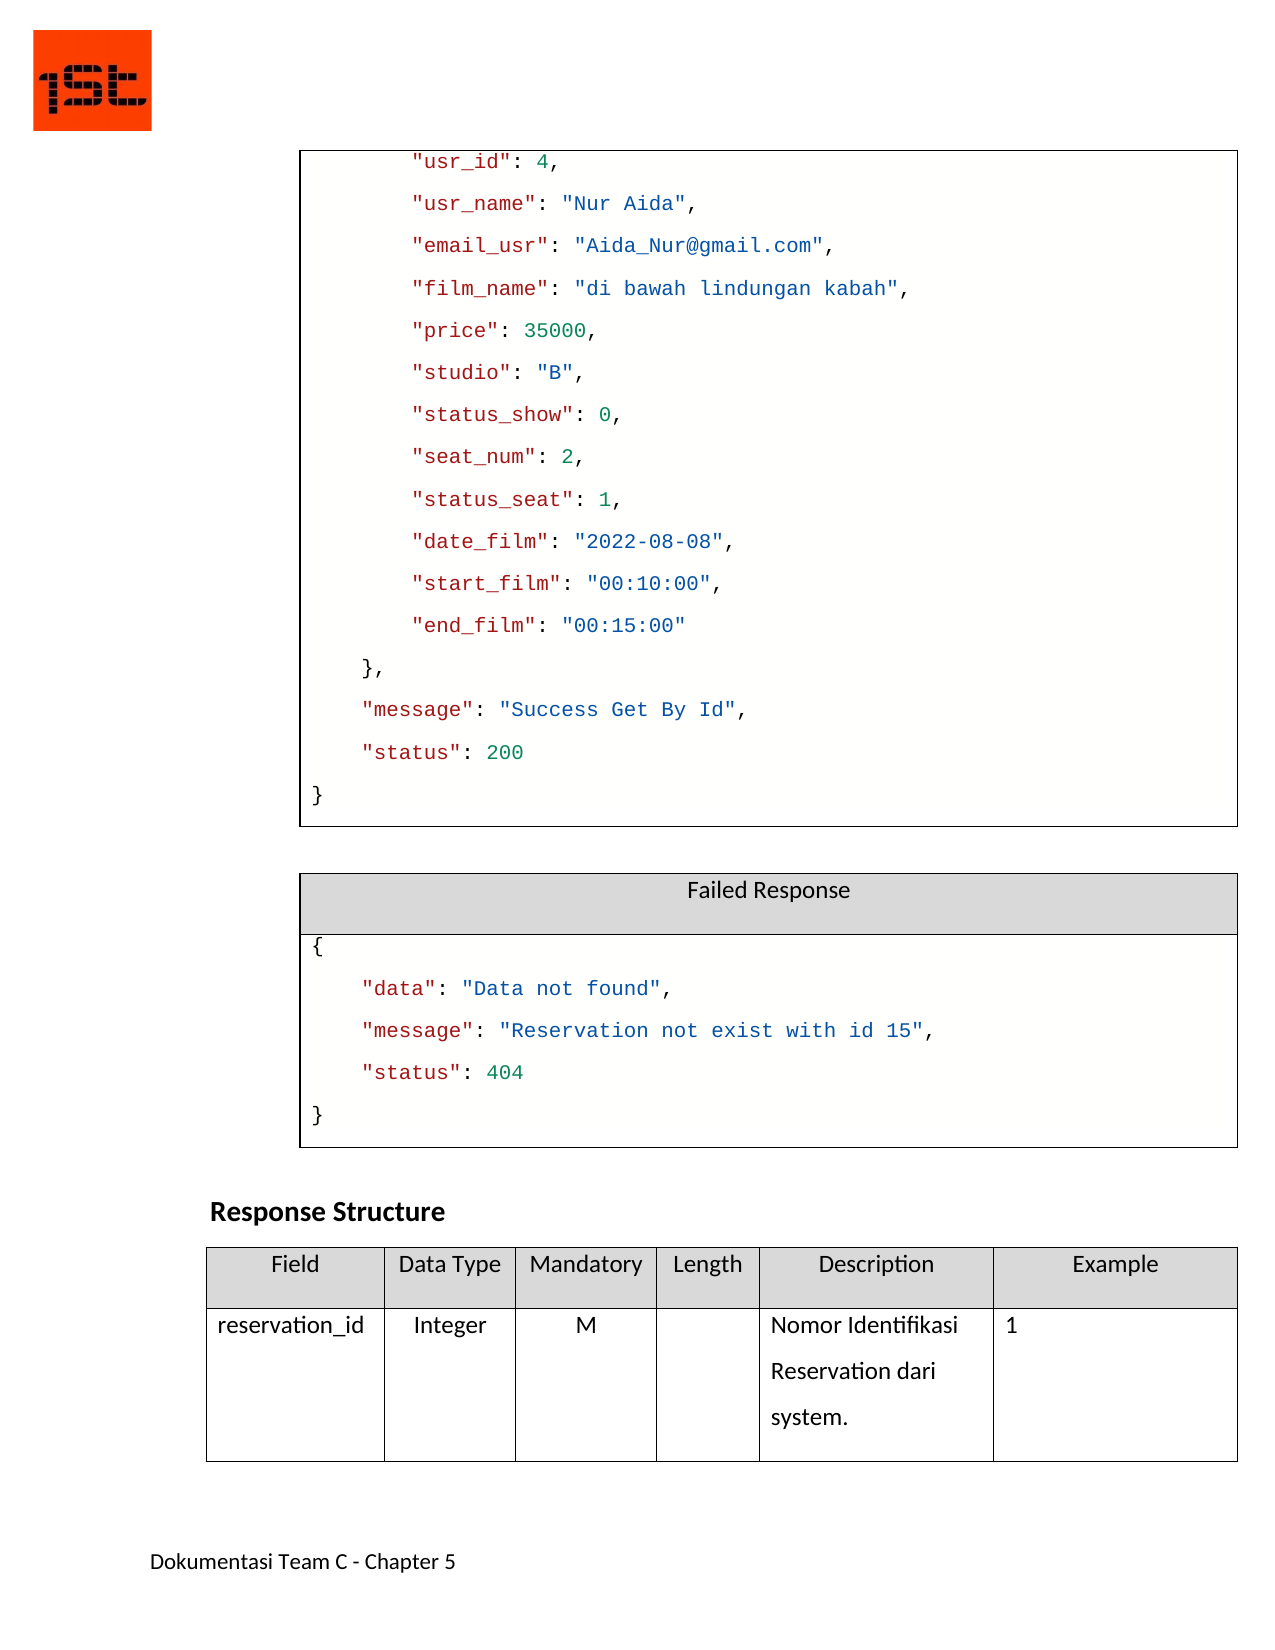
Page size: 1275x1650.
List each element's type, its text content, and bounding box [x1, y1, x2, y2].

picture [33, 30, 152, 131]
table_cell 1 [994, 1309, 1237, 1461]
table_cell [301, 151, 1237, 826]
table_cell Integer [385, 1309, 515, 1461]
table_cell Nomor Identifikasi Reservation dari system. [760, 1309, 993, 1461]
table_header Length [657, 1248, 759, 1308]
table_header Data Type [385, 1248, 515, 1308]
table_header Example [994, 1248, 1237, 1308]
table_header Mandatory [516, 1248, 656, 1308]
table_cell { "data": "Data not found", "message": "Reservation not exist with id 15", "status": 404 } [301, 935, 1237, 1147]
table_cell [657, 1309, 759, 1461]
table_header Failed Response [301, 874, 1237, 934]
table_cell M [516, 1309, 656, 1461]
table_header Field [207, 1248, 384, 1308]
table_cell reservation_id [207, 1309, 384, 1461]
text Response Structure [135, 1193, 1125, 1229]
table_header Description [760, 1248, 993, 1308]
